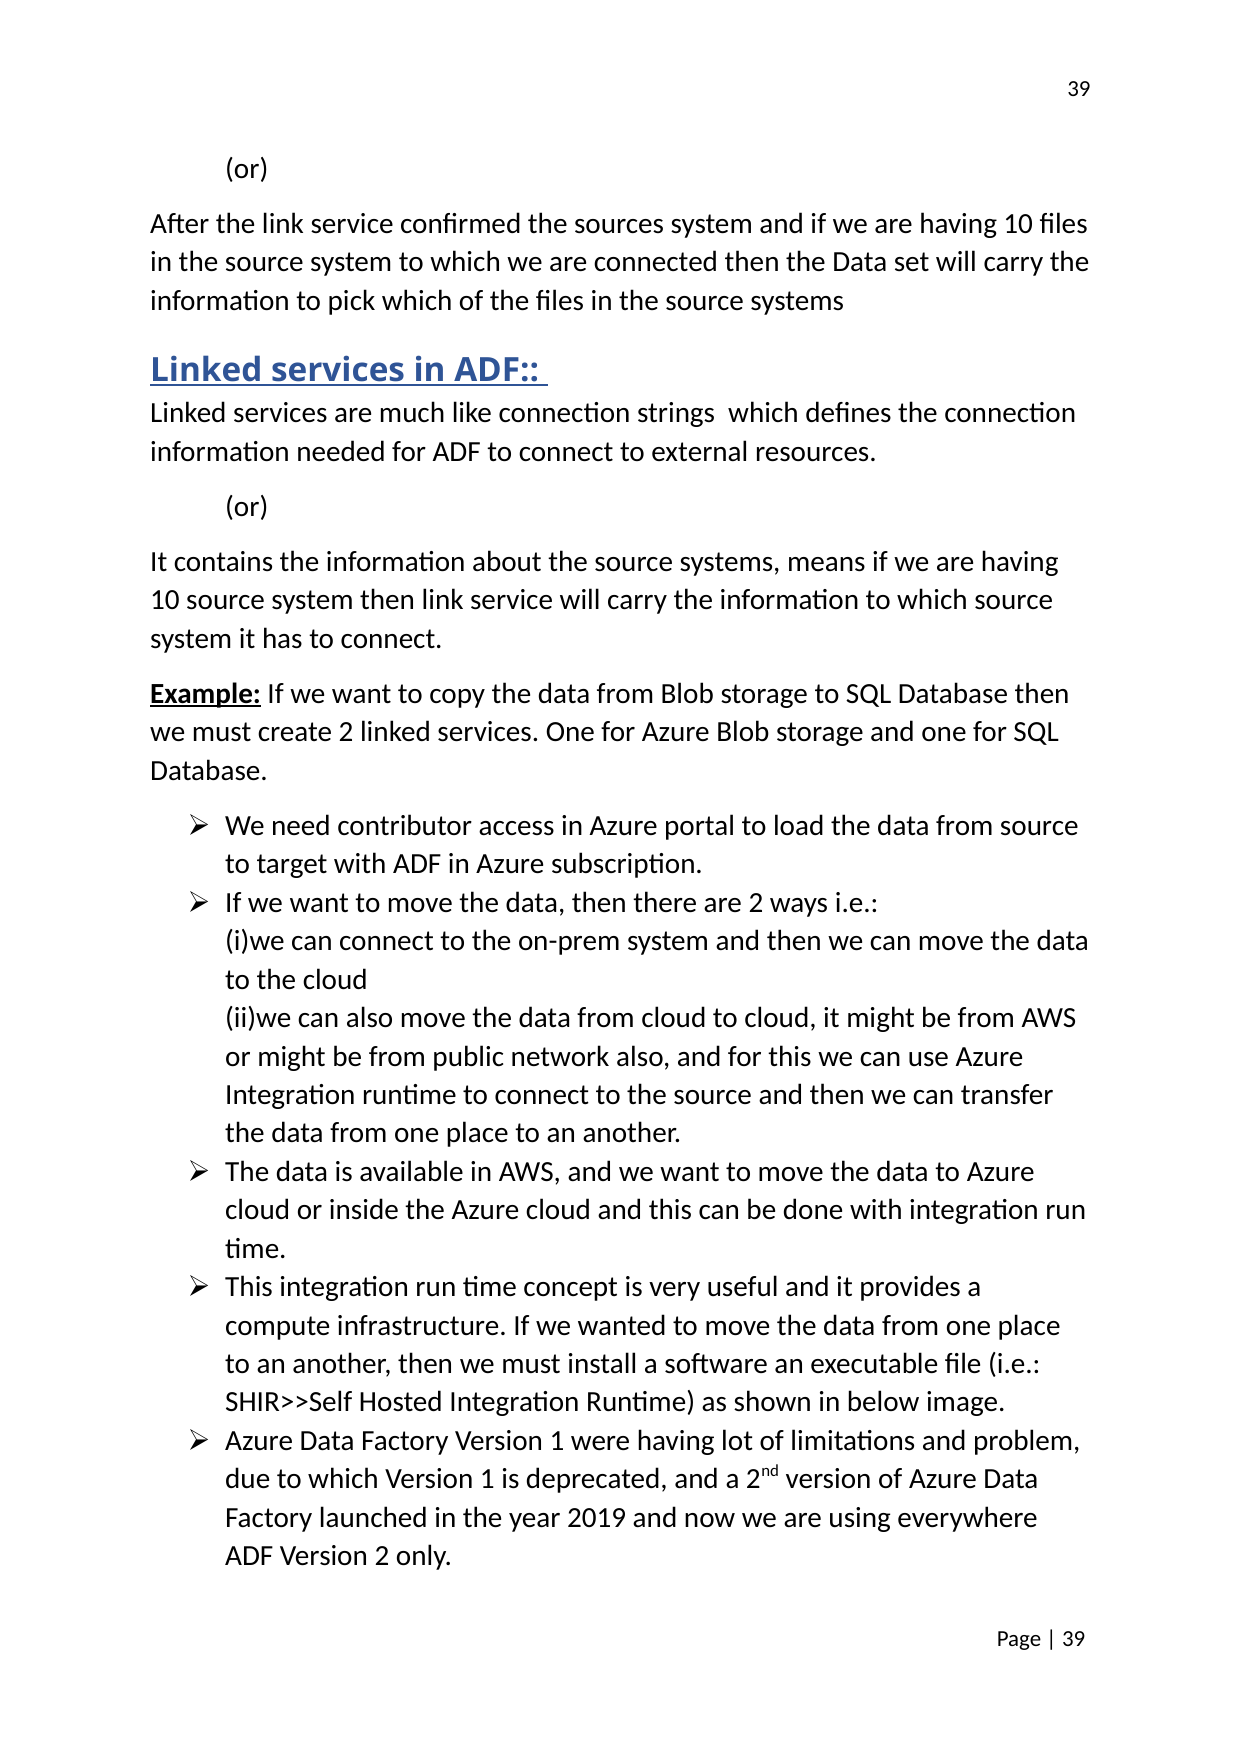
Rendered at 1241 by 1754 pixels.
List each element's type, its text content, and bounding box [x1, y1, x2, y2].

list (i)we can connect to the on-prem system and then we can move the data to the cloud [225, 922, 1090, 996]
list Azure Data Factory Version 1 were having lot of limitations and problem, due to which Version 1 is deprecated, and a 2nd version of Azure Data Factory launched in the year 2019 and now we are using everywhere ADF Version 2 only. [187, 1422, 1090, 1573]
text Example: If we want to copy the data from Blob storage to SQL Database then we must create 2 linked services. One for Azure Blob storage and one for SQL Database. [150, 675, 1090, 787]
text After the link service confirmed the sources system and if we are having 10 files in the source system to which we are connected then the Data set will carry the information to pick which of the files in the source systems [150, 205, 1090, 318]
text (or) [150, 150, 1090, 186]
subtitle Linked services in ADF:: [150, 345, 1090, 391]
text Linked services are much like connection strings which defines the connection information needed for ADF to connect to external resources. [150, 394, 1090, 468]
list If we want to move the data, then there are 2 ways i.e.: [187, 884, 1090, 919]
text It contains the information about the source systems, means if we are having 10 source system then link service will carry the information to which source system it has to connect. [150, 543, 1090, 656]
text (or) [150, 488, 1090, 523]
list This integration run time concept is very useful and it provides a compute infrastructure. If we wanted to move the data from one place to an another, then we must install a software an executable file (i.e.: SHIR>>Self Hosted Integration Runtime) as shown in below image. [187, 1268, 1090, 1419]
list (ii)we can also move the data from cloud to cloud, it might be from AWS or might be from public network also, and for this we can use Azure Integration runtime to connect to the source and then we can transfer the data from one place to an another. [225, 999, 1090, 1150]
list The data is available in AWS, and we want to move the data to Azure cloud or inside the Azure cloud and this can be done with integration run time. [187, 1153, 1090, 1265]
list We need contributor access in Azure portal to load the data from source to target with ADF in Azure subscription. [187, 807, 1090, 881]
